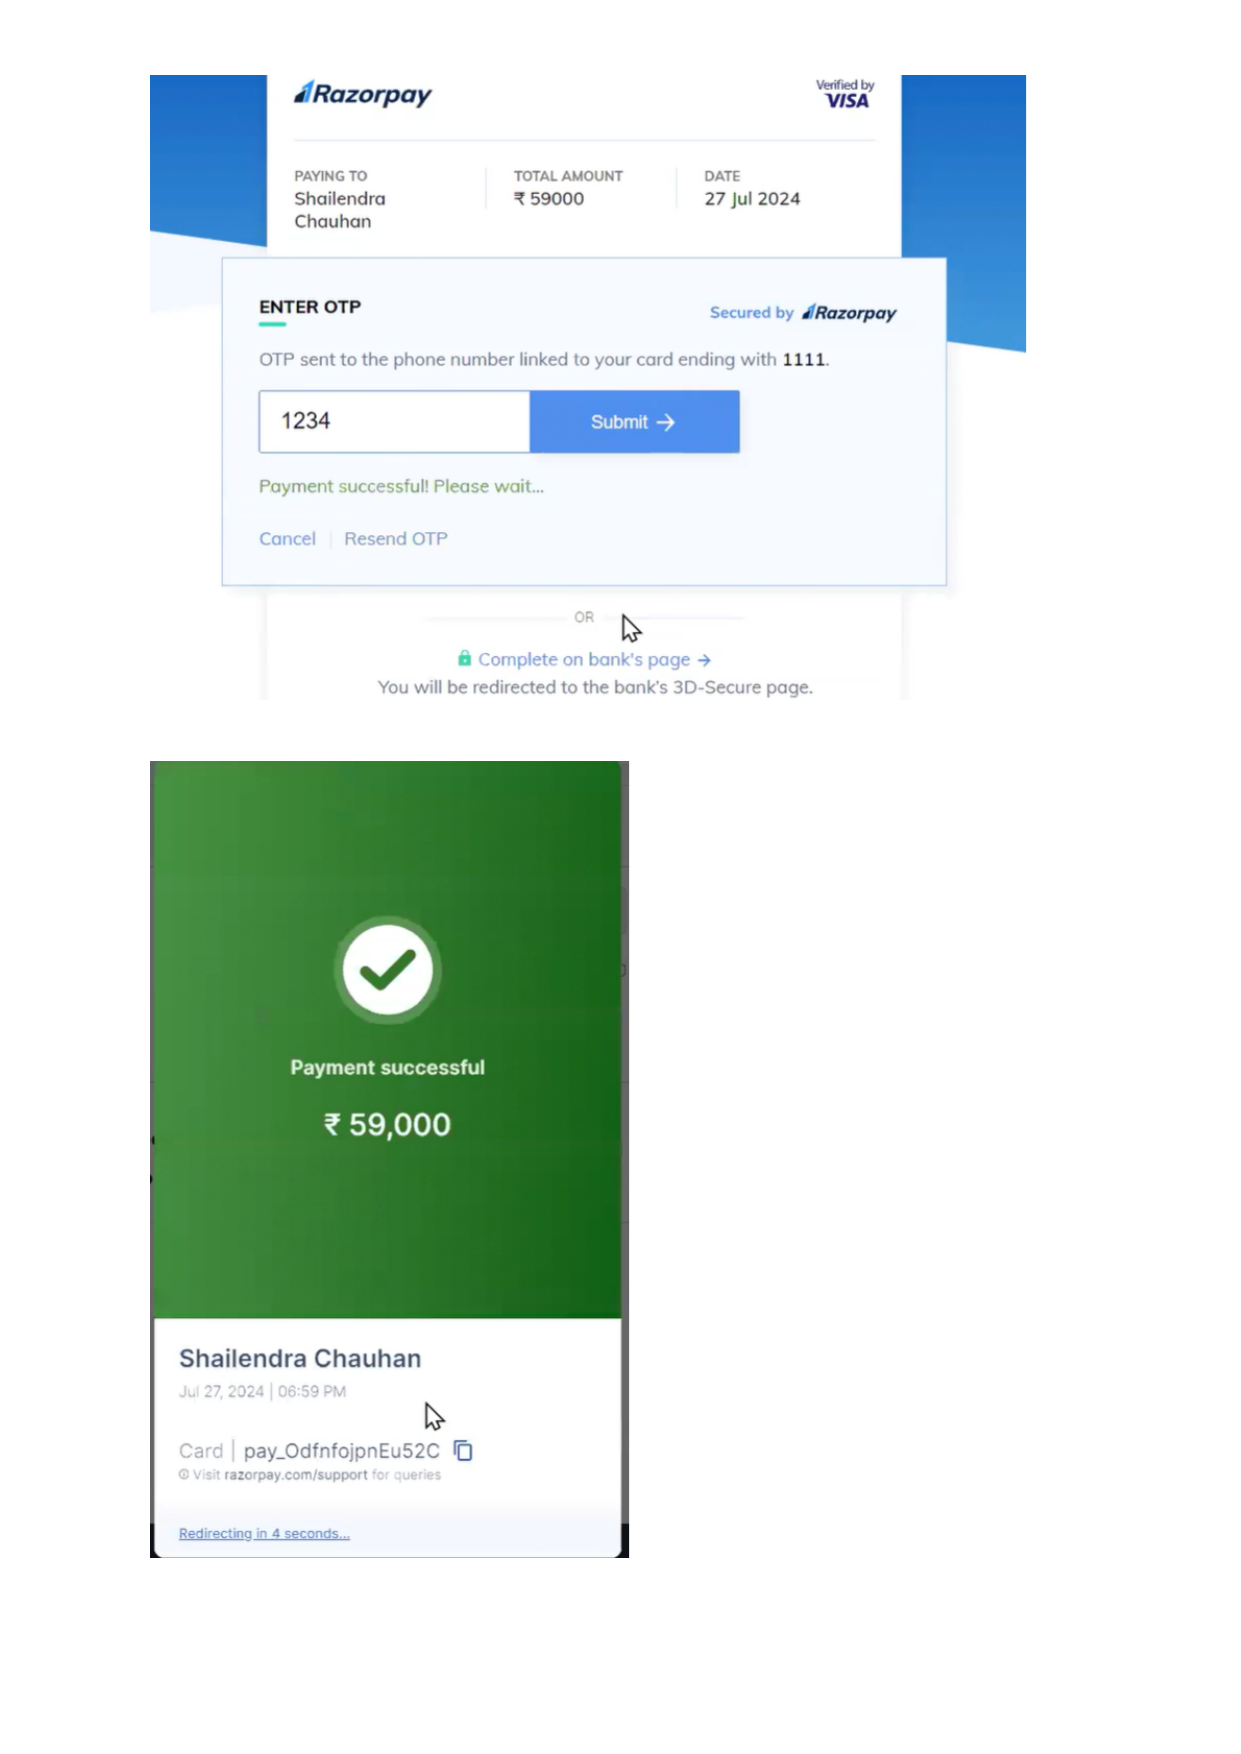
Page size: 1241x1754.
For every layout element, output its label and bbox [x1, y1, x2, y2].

picture [150, 761, 630, 1558]
picture [150, 75, 1027, 700]
